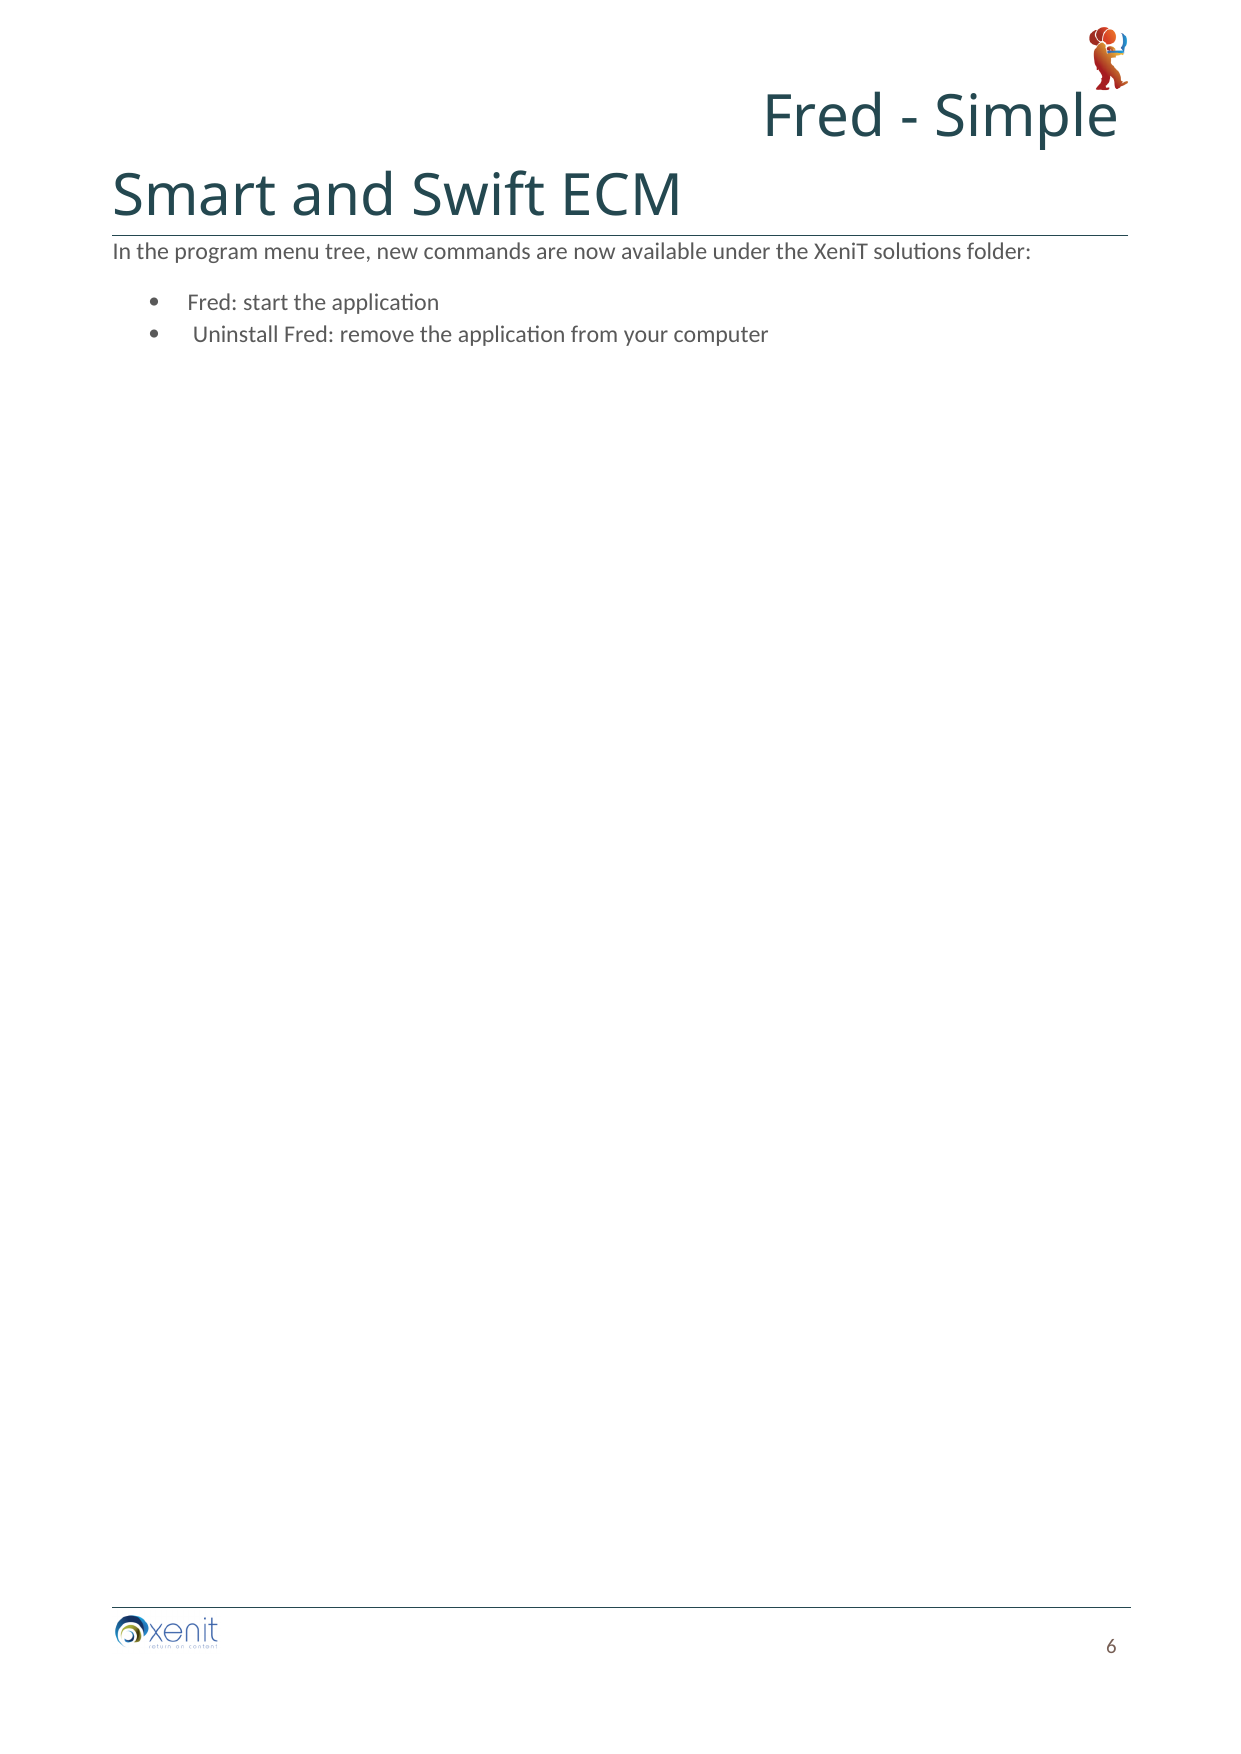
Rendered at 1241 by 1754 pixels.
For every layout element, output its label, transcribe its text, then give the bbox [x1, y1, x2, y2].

picture [112, 1610, 222, 1654]
list Uninstall Fred: remove the application from your computer [150, 319, 1128, 348]
list Fred: start the application [150, 287, 1128, 316]
picture [1087, 25, 1130, 94]
text In the program menu tree, new commands are now available under the XeniT solutions folder: [112, 236, 1128, 265]
